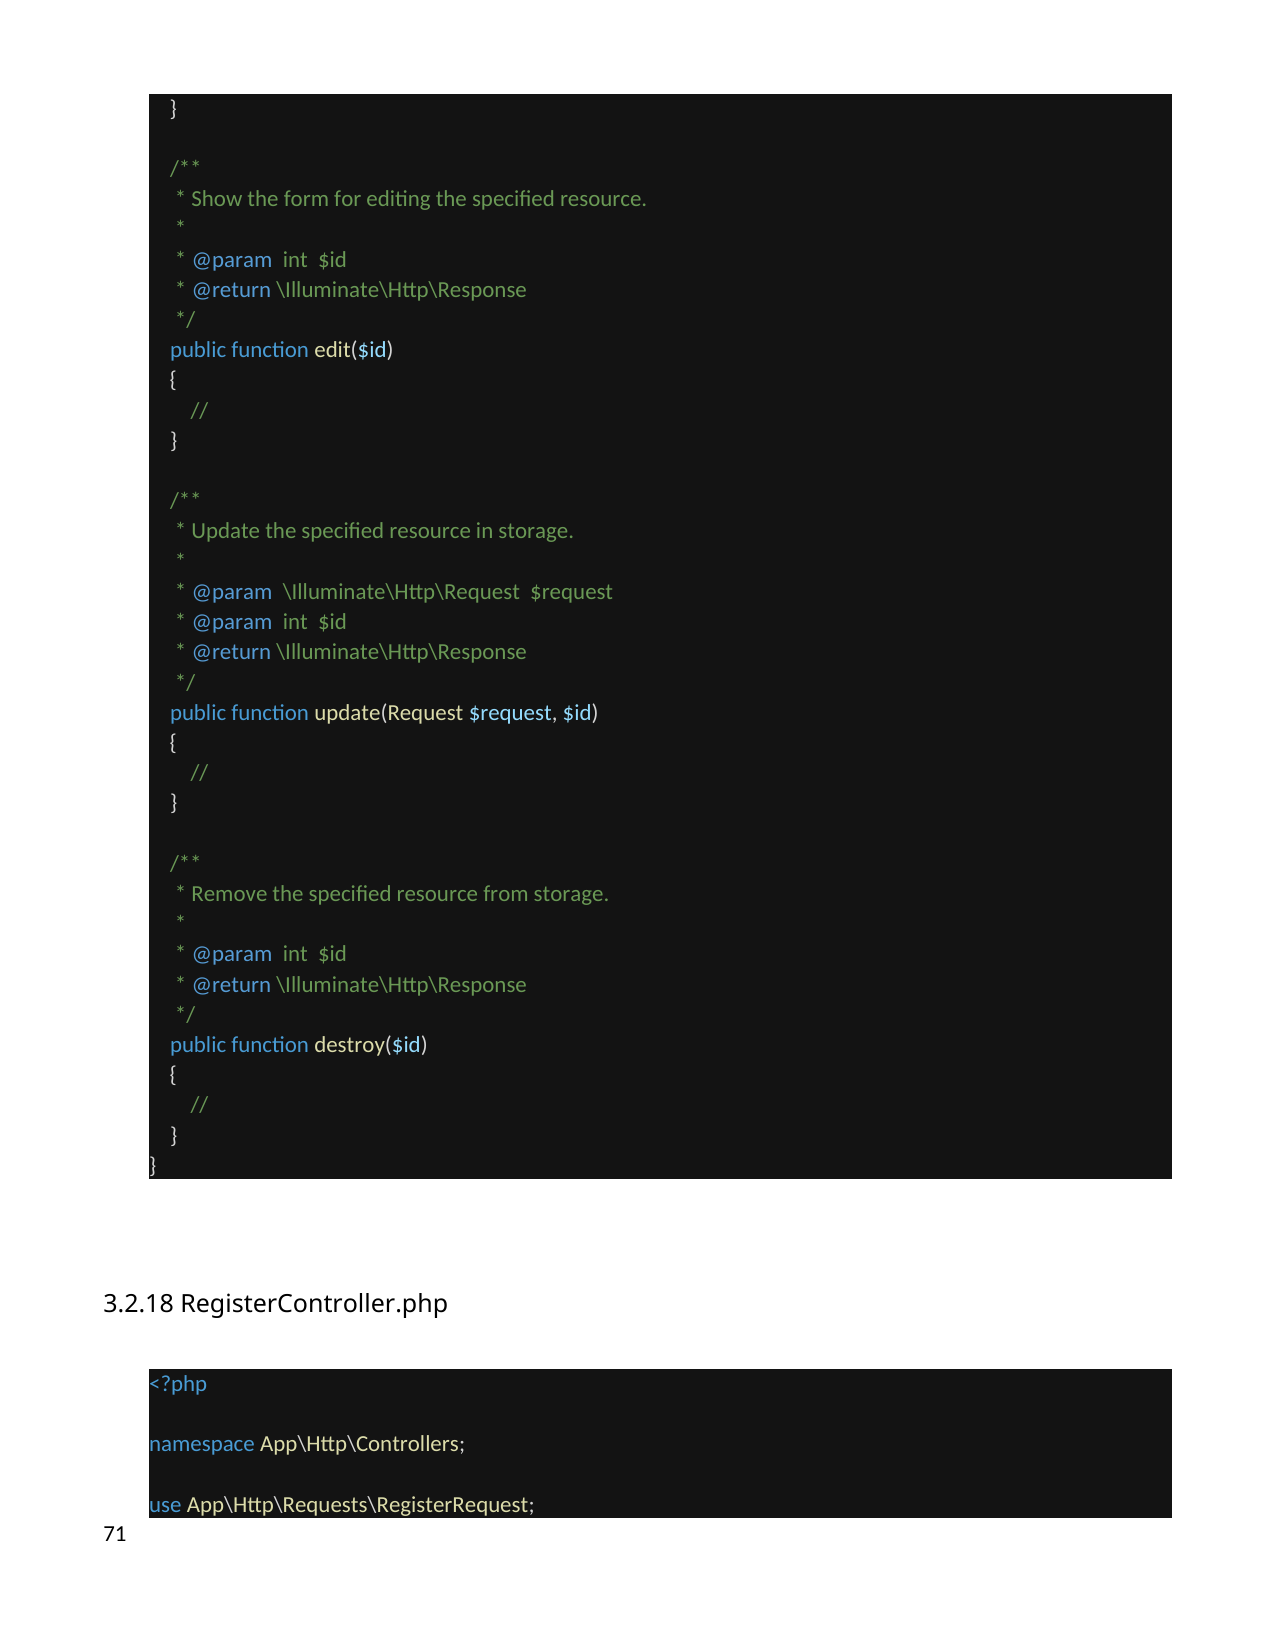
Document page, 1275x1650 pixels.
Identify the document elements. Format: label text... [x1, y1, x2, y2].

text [149, 94, 1172, 1179]
subtitle 3.2.18 RegisterController.php [103, 1285, 1172, 1319]
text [149, 1369, 1172, 1518]
